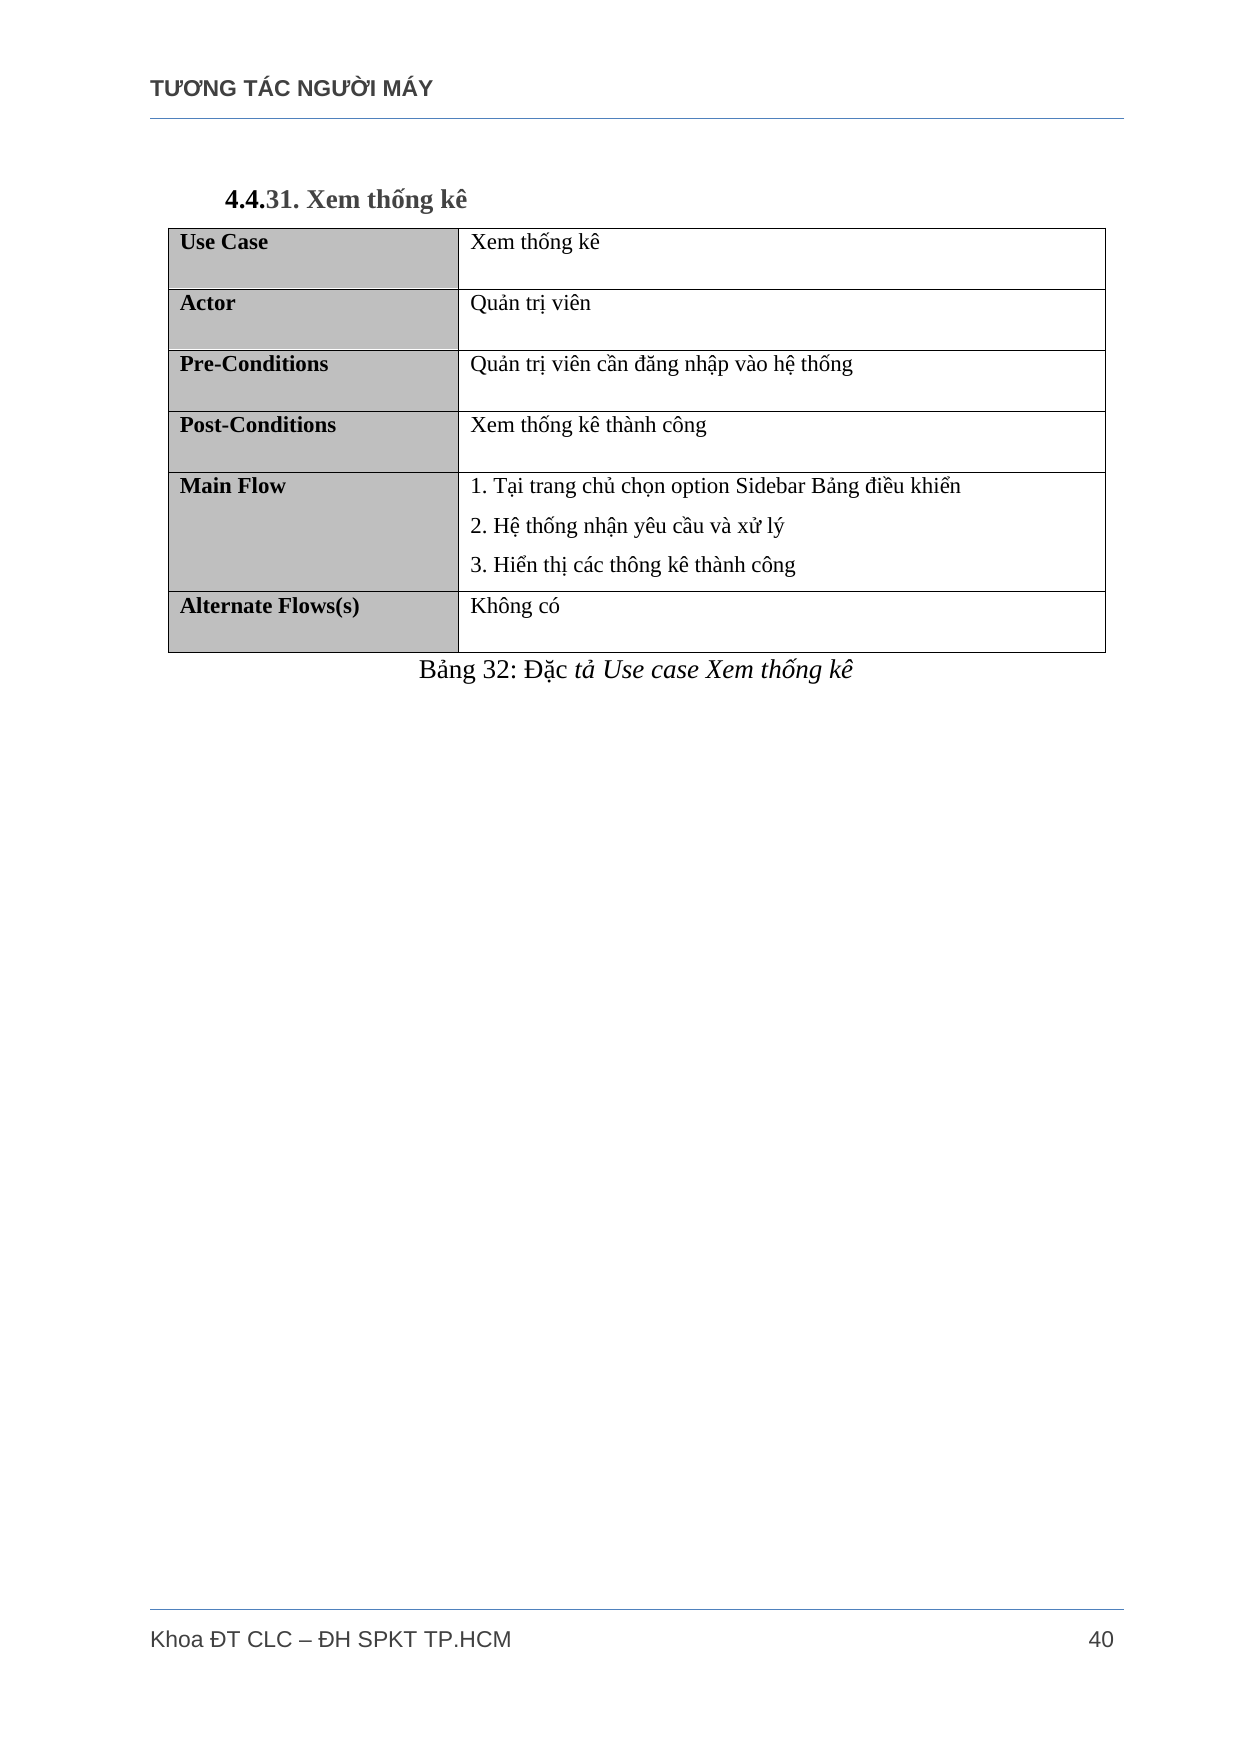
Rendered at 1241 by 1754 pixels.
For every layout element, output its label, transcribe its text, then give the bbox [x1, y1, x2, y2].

table_cell Pre-Conditions [169, 351, 458, 411]
text Bảng 32: Đặc tả Use case Xem thống kê [150, 653, 1124, 684]
table_cell Actor [169, 290, 458, 349]
table_cell Xem thống kê thành công [459, 412, 1105, 472]
table_cell Không có [459, 592, 1105, 652]
table_cell Alternate Flows(s) [169, 592, 458, 652]
table_header Xem thống kê [459, 229, 1105, 288]
table_header Use Case [169, 229, 458, 288]
table_cell Quản trị viên [459, 290, 1105, 349]
table_cell 1. Tại trang chủ chọn option Sidebar Bảng điều khiển 2. Hệ thống nhận yêu cầu và xử lý 3. Hiển thị các thông kê thành công [459, 473, 1105, 591]
table_cell Post-Conditions [169, 412, 458, 472]
table_cell Quản trị viên cần đăng nhập vào hệ thống [459, 351, 1105, 411]
subtitle 4.4.31. Xem thống kê [150, 183, 1124, 214]
table_cell Main Flow [169, 473, 458, 591]
